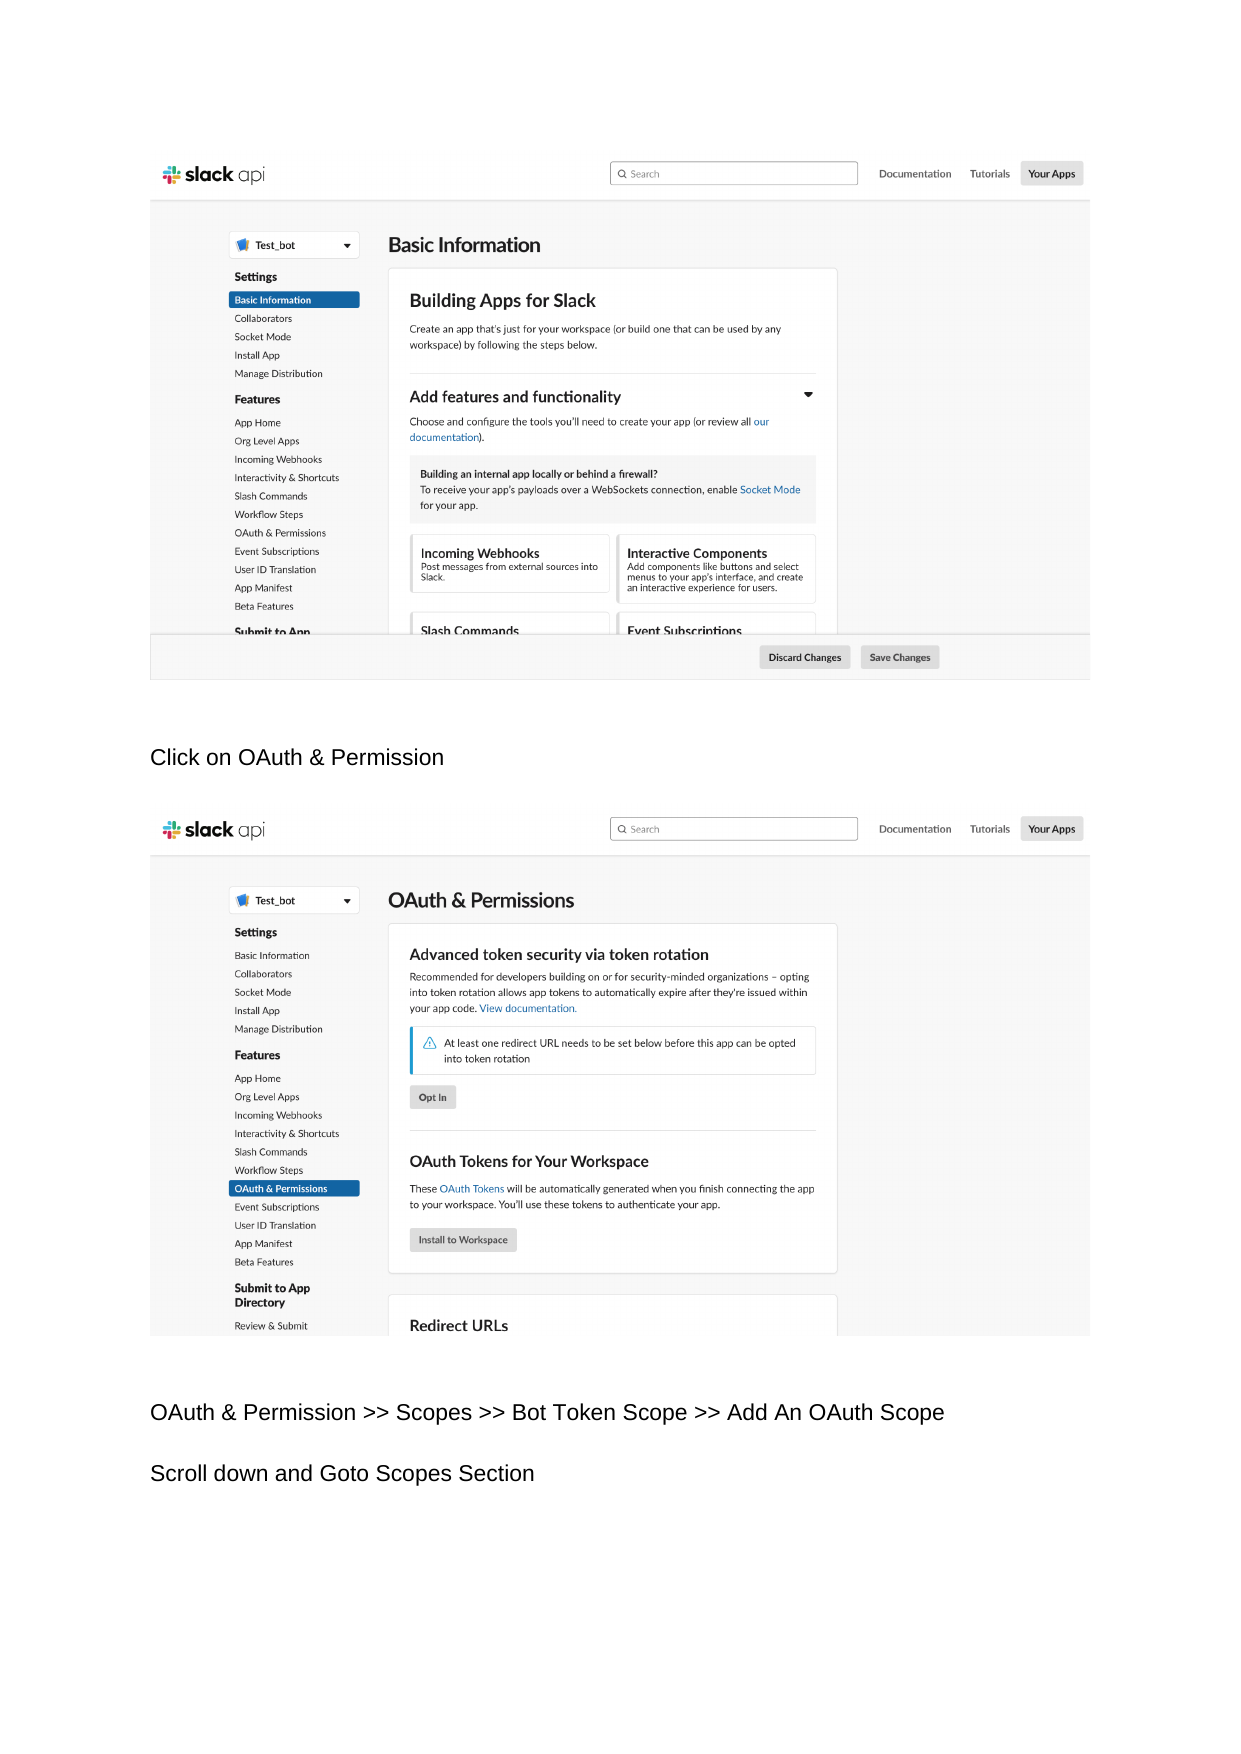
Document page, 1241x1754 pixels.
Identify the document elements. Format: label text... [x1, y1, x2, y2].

picture [150, 803, 1091, 1336]
text Click on OAuth & Permission [150, 743, 1090, 770]
picture [150, 150, 1091, 680]
text Scroll down and Goto Scopes Section [150, 1460, 1090, 1486]
text OAuth & Permission >> Scopes >> Bot Token Scope >> Add An OAuth Scope [150, 1399, 1090, 1426]
